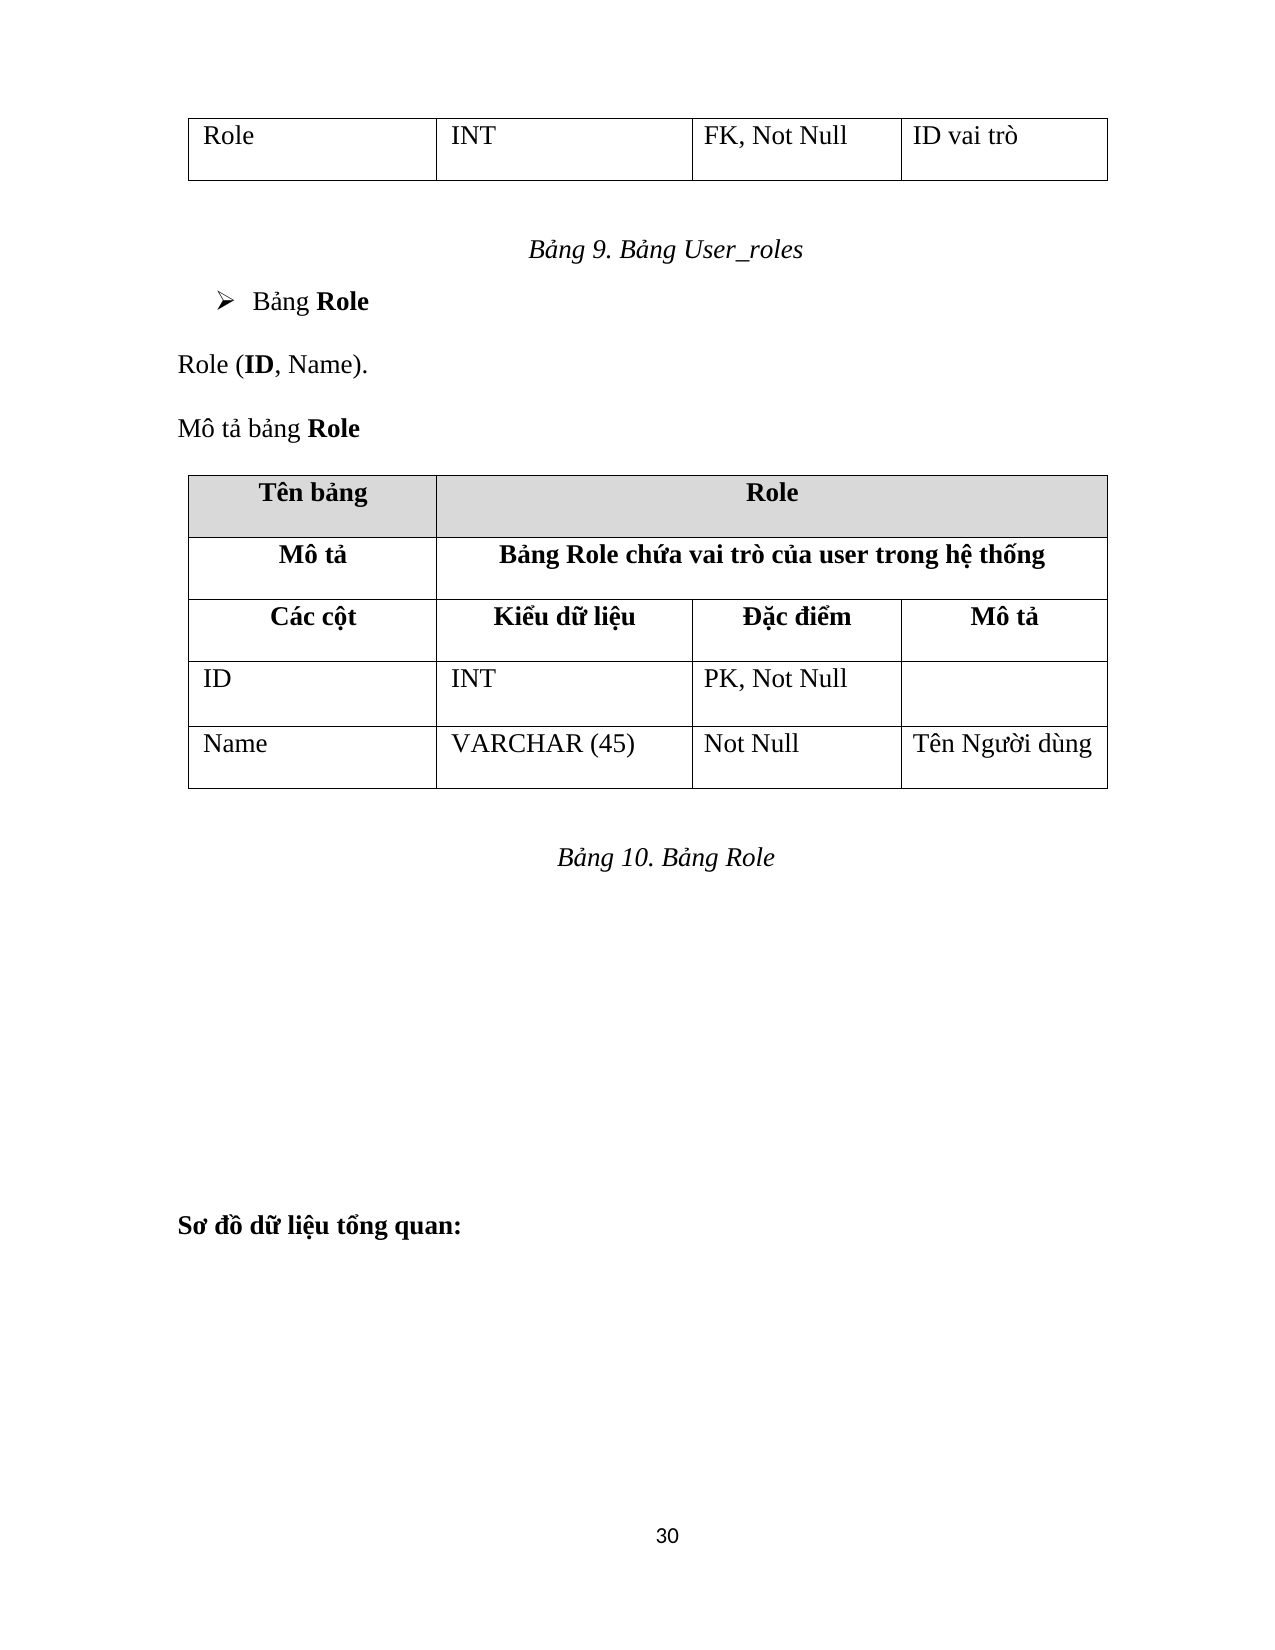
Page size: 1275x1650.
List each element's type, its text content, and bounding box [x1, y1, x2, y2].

table_cell [902, 662, 1107, 726]
table_cell Đặc điểm [693, 600, 901, 661]
text Sơ đồ dữ liệu tổng quan: [177, 1209, 1157, 1240]
table_cell Các cột [189, 600, 436, 661]
table_cell Mô tả [189, 538, 436, 599]
table_cell Bảng Role chứa vai trò của user trong hệ thống [437, 538, 1107, 599]
table_header Tên bảng [189, 476, 436, 537]
table_header Role [437, 476, 1107, 537]
table_cell PK, Not Null [693, 662, 901, 726]
table_cell INT [437, 662, 692, 726]
table_cell Name [189, 727, 436, 788]
table_cell VARCHAR (45) [437, 727, 692, 788]
text Role (ID, Name). [177, 349, 1157, 380]
table_cell ID vai trò [902, 119, 1107, 180]
table_cell Not Null [693, 727, 901, 788]
table_cell ID [189, 662, 436, 726]
text Bảng 10. Bảng Role [177, 841, 1157, 872]
table_cell INT [437, 119, 692, 180]
table_cell Tên Người dùng [902, 727, 1107, 788]
table_cell Kiểu dữ liệu [437, 600, 692, 661]
table_cell Role [189, 119, 436, 180]
list Bảng Role [215, 285, 1157, 316]
table_cell Mô tả [902, 600, 1107, 661]
text Bảng 9. Bảng User_roles [177, 233, 1157, 264]
text Mô tả bảng Role [177, 412, 1157, 443]
table_cell FK, Not Null [693, 119, 901, 180]
